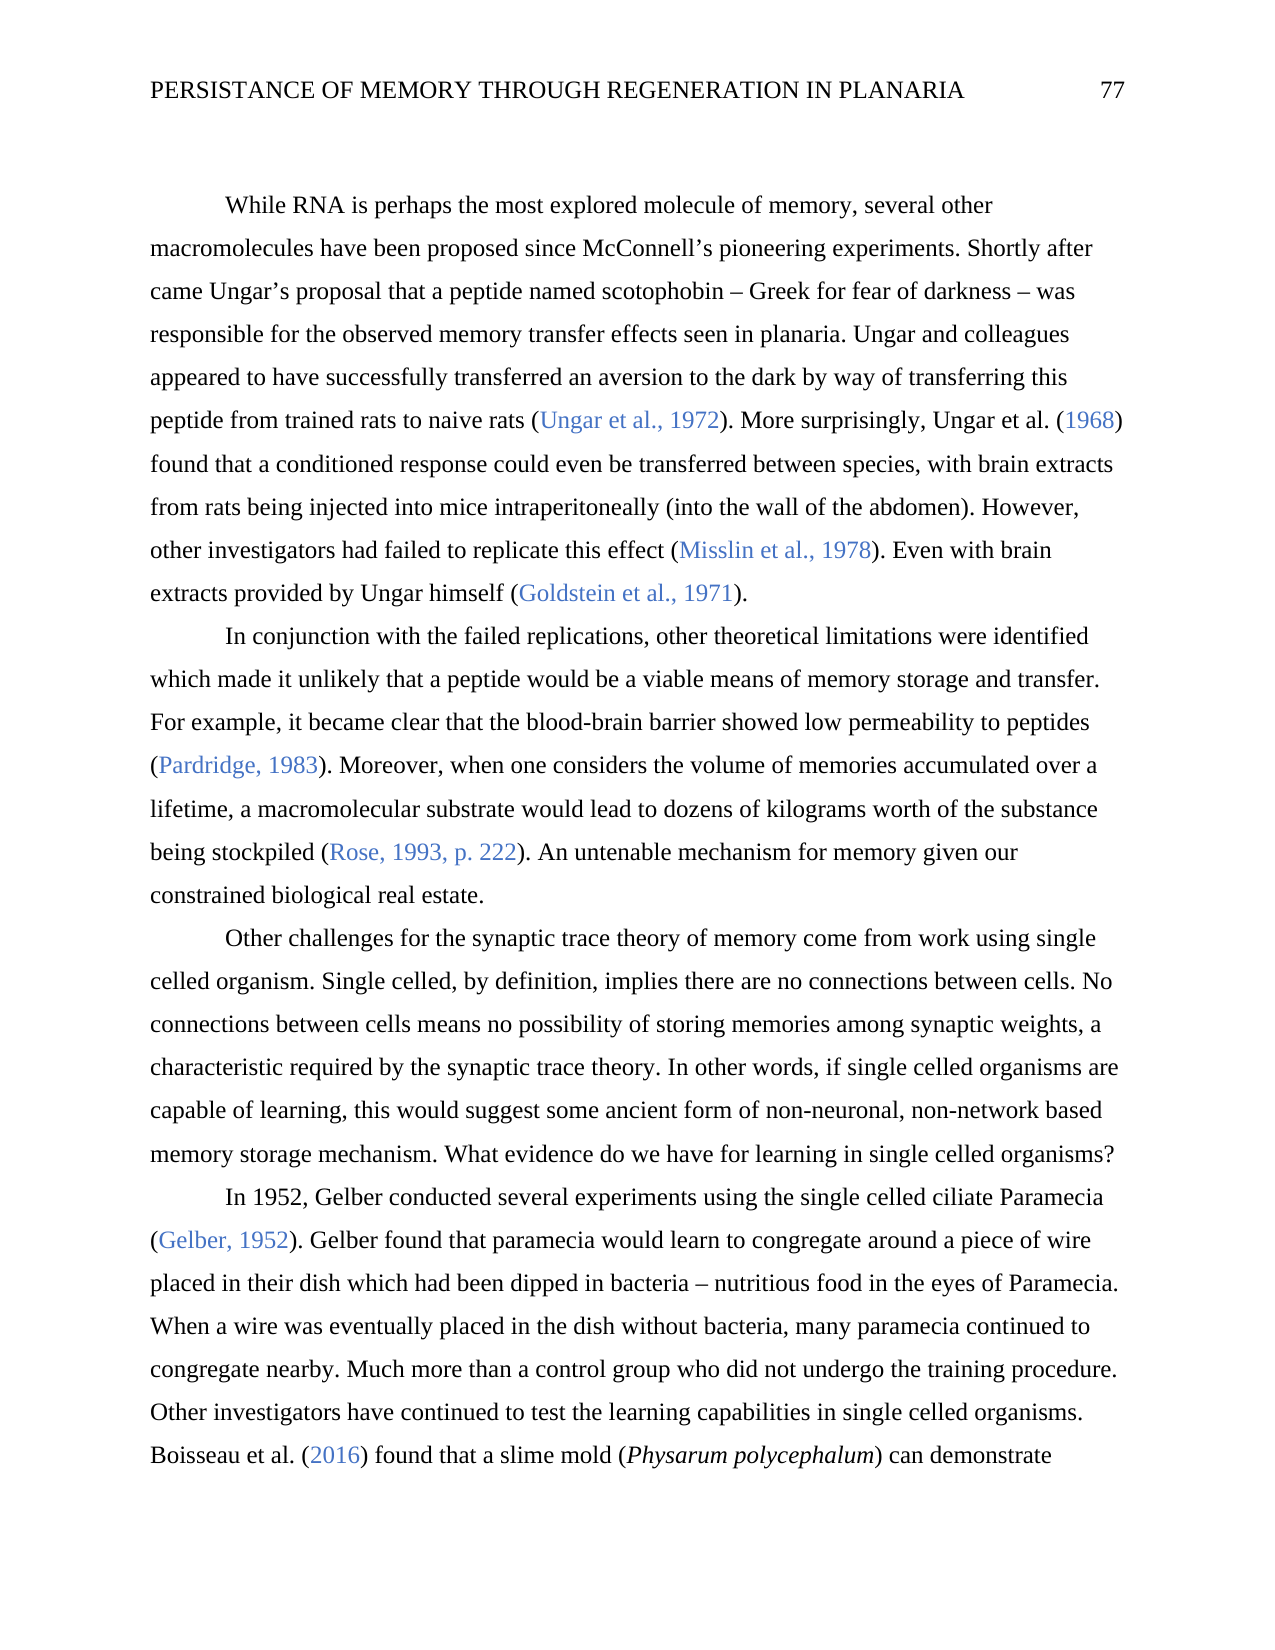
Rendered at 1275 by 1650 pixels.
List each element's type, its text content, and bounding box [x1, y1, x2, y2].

text While RNA is perhaps the most explored molecule of memory, several other macromolecules have been proposed since McConnell’s pioneering experiments. Shortly after came Ungar’s proposal that a peptide named scotophobin – Greek for fear of darkness – was responsible for the observed memory transfer effects seen in planaria. Ungar and colleagues appeared to have successfully transferred an aversion to the dark by way of transferring this peptide from trained rats to naive rats (Ungar et al., 1972). More surprisingly, Ungar et al. (1968) found that a conditioned response could even be transferred between species, with brain extracts from rats being injected into mice intraperitoneally (into the wall of the abdomen). However, other investigators had failed to replicate this effect (Misslin et al., 1978). Even with brain extracts provided by Ungar himself (Goldstein et al., 1971). [150, 190, 1125, 607]
text In conjunction with the failed replications, other theoretical limitations were identified which made it unlikely that a peptide would be a viable means of memory storage and transfer. For example, it became clear that the blood-brain barrier showed low permeability to peptides (Pardridge, 1983). Moreover, when one considers the volume of memories accumulated over a lifetime, a macromolecular substrate would lead to dozens of kilograms worth of the substance being stockpiled (Rose, 1993, p. 222). An untenable mechanism for memory given our constrained biological real estate. [150, 621, 1125, 909]
text Other challenges for the synaptic trace theory of memory come from work using single celled organism. Single celled, by definition, implies there are no connections between cells. No connections between cells means no possibility of storing memories among synaptic weights, a characteristic required by the synaptic trace theory. In other words, if single celled organisms are capable of learning, this would suggest some ancient form of non-neuronal, non-network based memory storage mechanism. What evidence do we have for learning in single celled organisms? [150, 923, 1125, 1167]
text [150, 1182, 1125, 1469]
